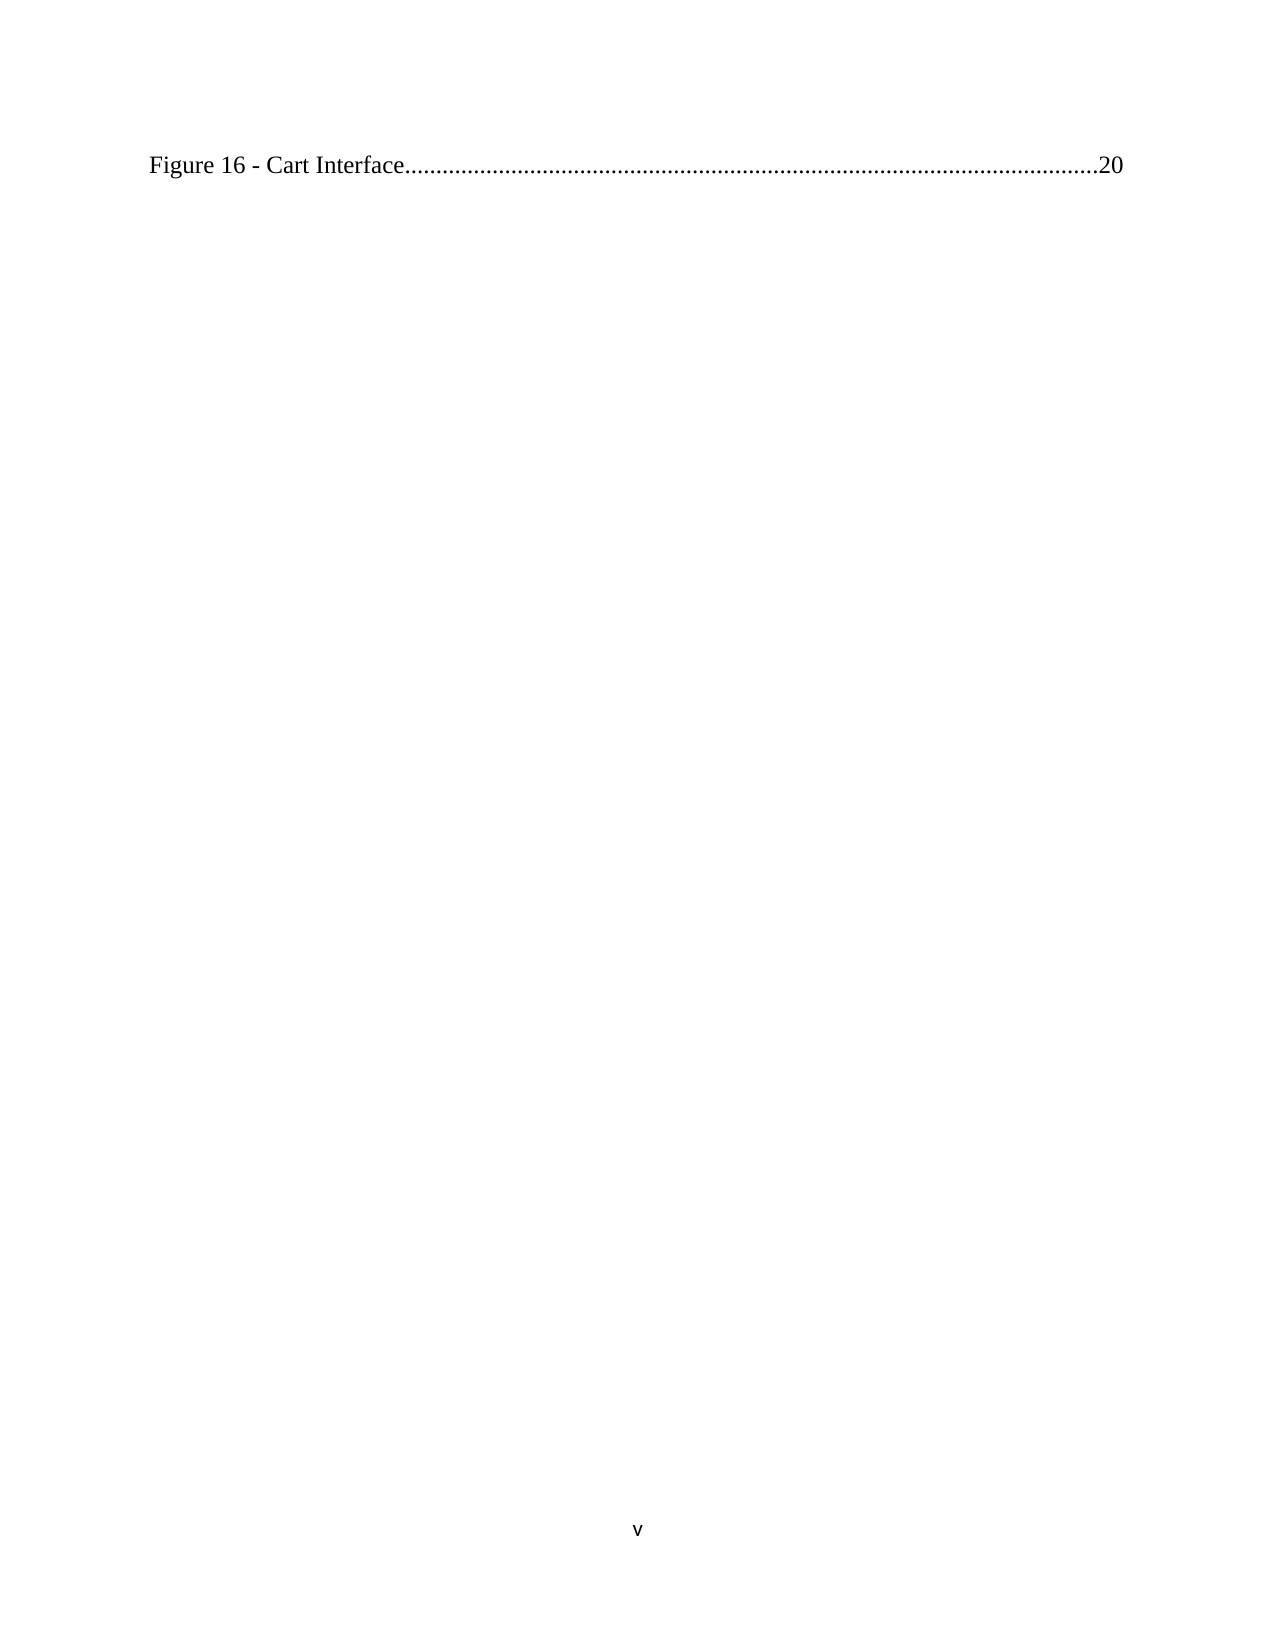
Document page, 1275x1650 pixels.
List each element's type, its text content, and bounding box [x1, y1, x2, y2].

text Figure 16 - Cart Interface 20 [149, 150, 1119, 179]
